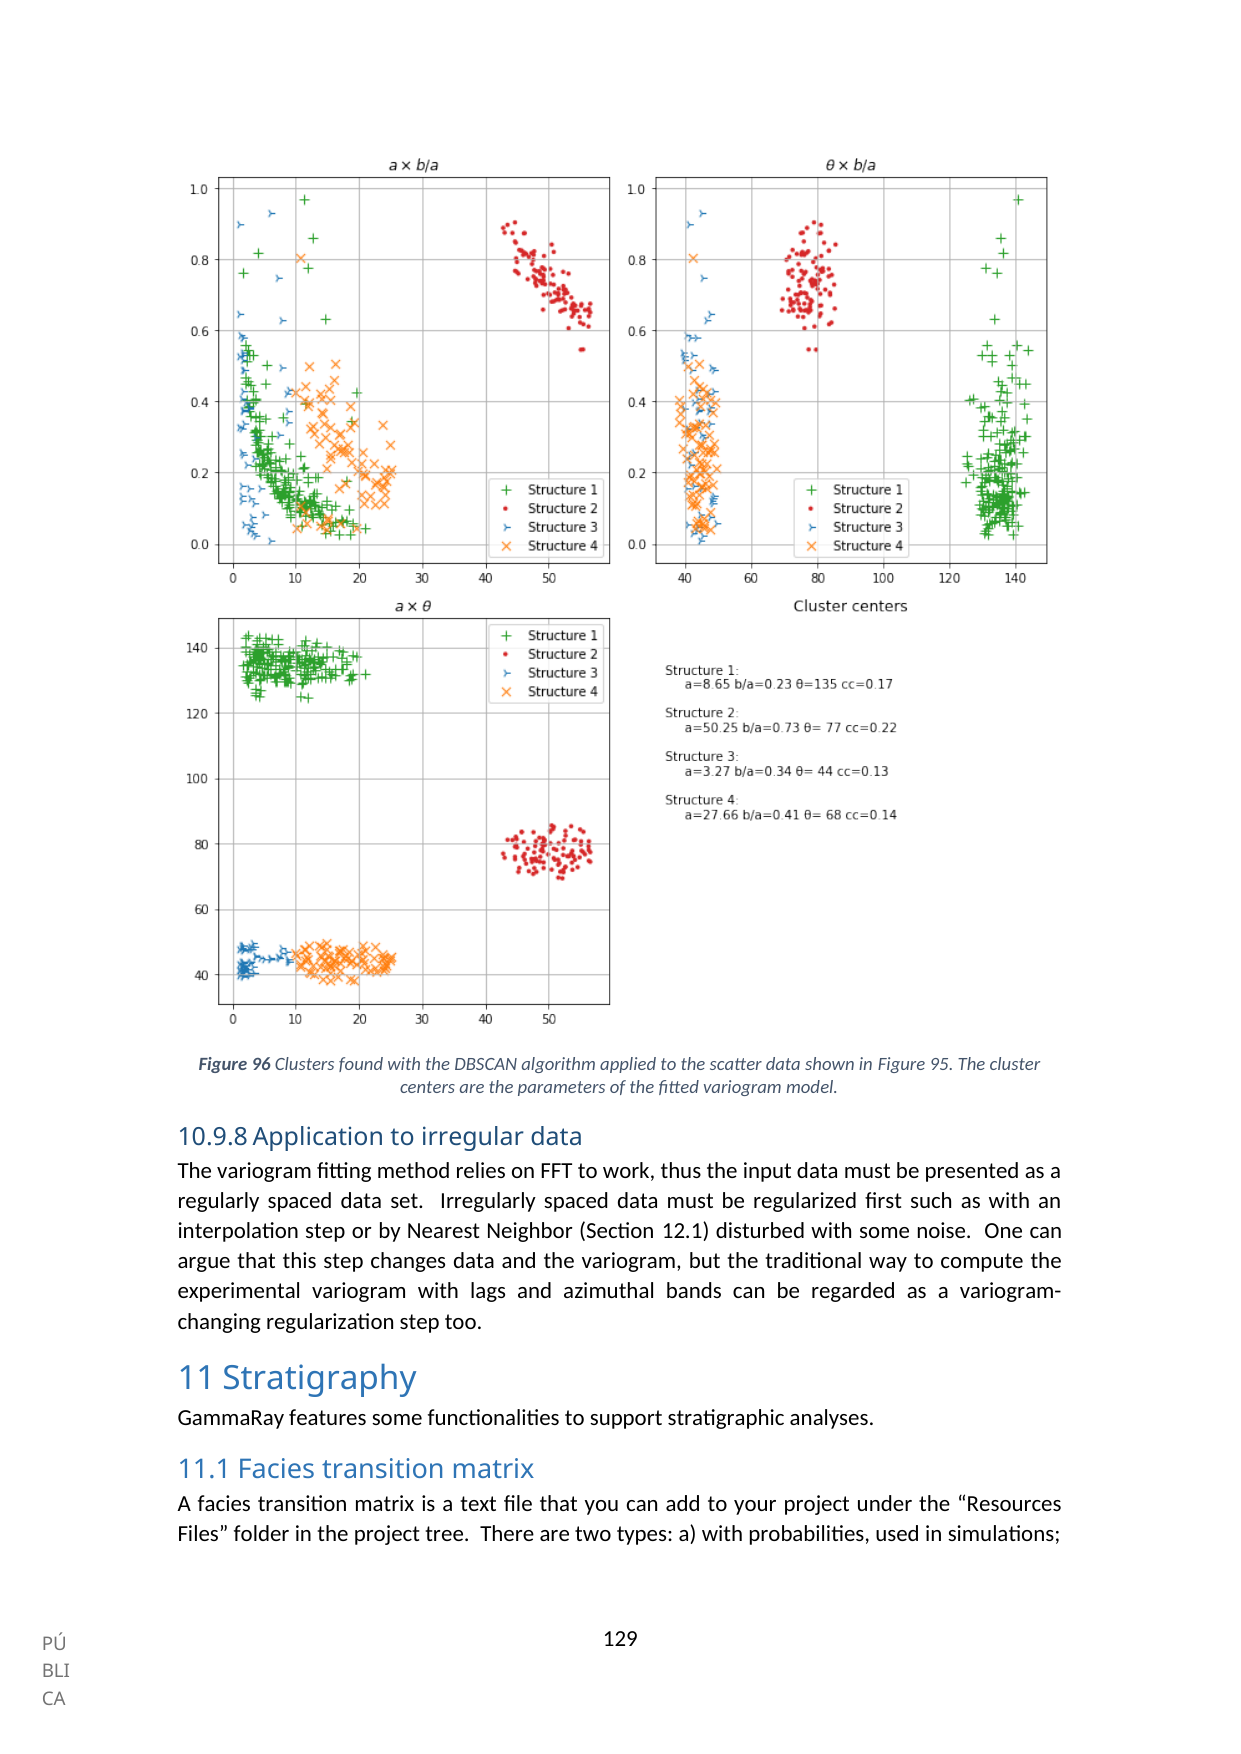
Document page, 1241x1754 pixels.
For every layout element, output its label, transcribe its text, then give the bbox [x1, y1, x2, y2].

subtitle Stratigraphy [177, 1354, 1063, 1399]
text The variogram fitting method relies on FFT to work, thus the input data must be presented as a regularly spaced data set. Irregularly spaced data must be regularized first such as with an interpolation step or by Nearest Neighbor (Section 12.1) disturbed with some noise. One can argue that this step changes data and the variogram, but the traditional way to compute the experimental variogram with lags and azimuthal bands can be regarded as a variogram-changing regularization step too. [177, 1156, 1063, 1335]
picture [177, 147, 1063, 1034]
text Figure 96 Clusters found with the DBSCAN algorithm applied to the scatter data shown in Figure 95. The cluster centers are the parameters of the fitted variogram model. [177, 1052, 1063, 1098]
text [177, 1489, 1063, 1547]
subtitle Application to irregular data [177, 1119, 1063, 1153]
text GammaRay features some functionalities to support stratigraphic analyses. [177, 1403, 1063, 1431]
subtitle Facies transition matrix [177, 1449, 1063, 1486]
